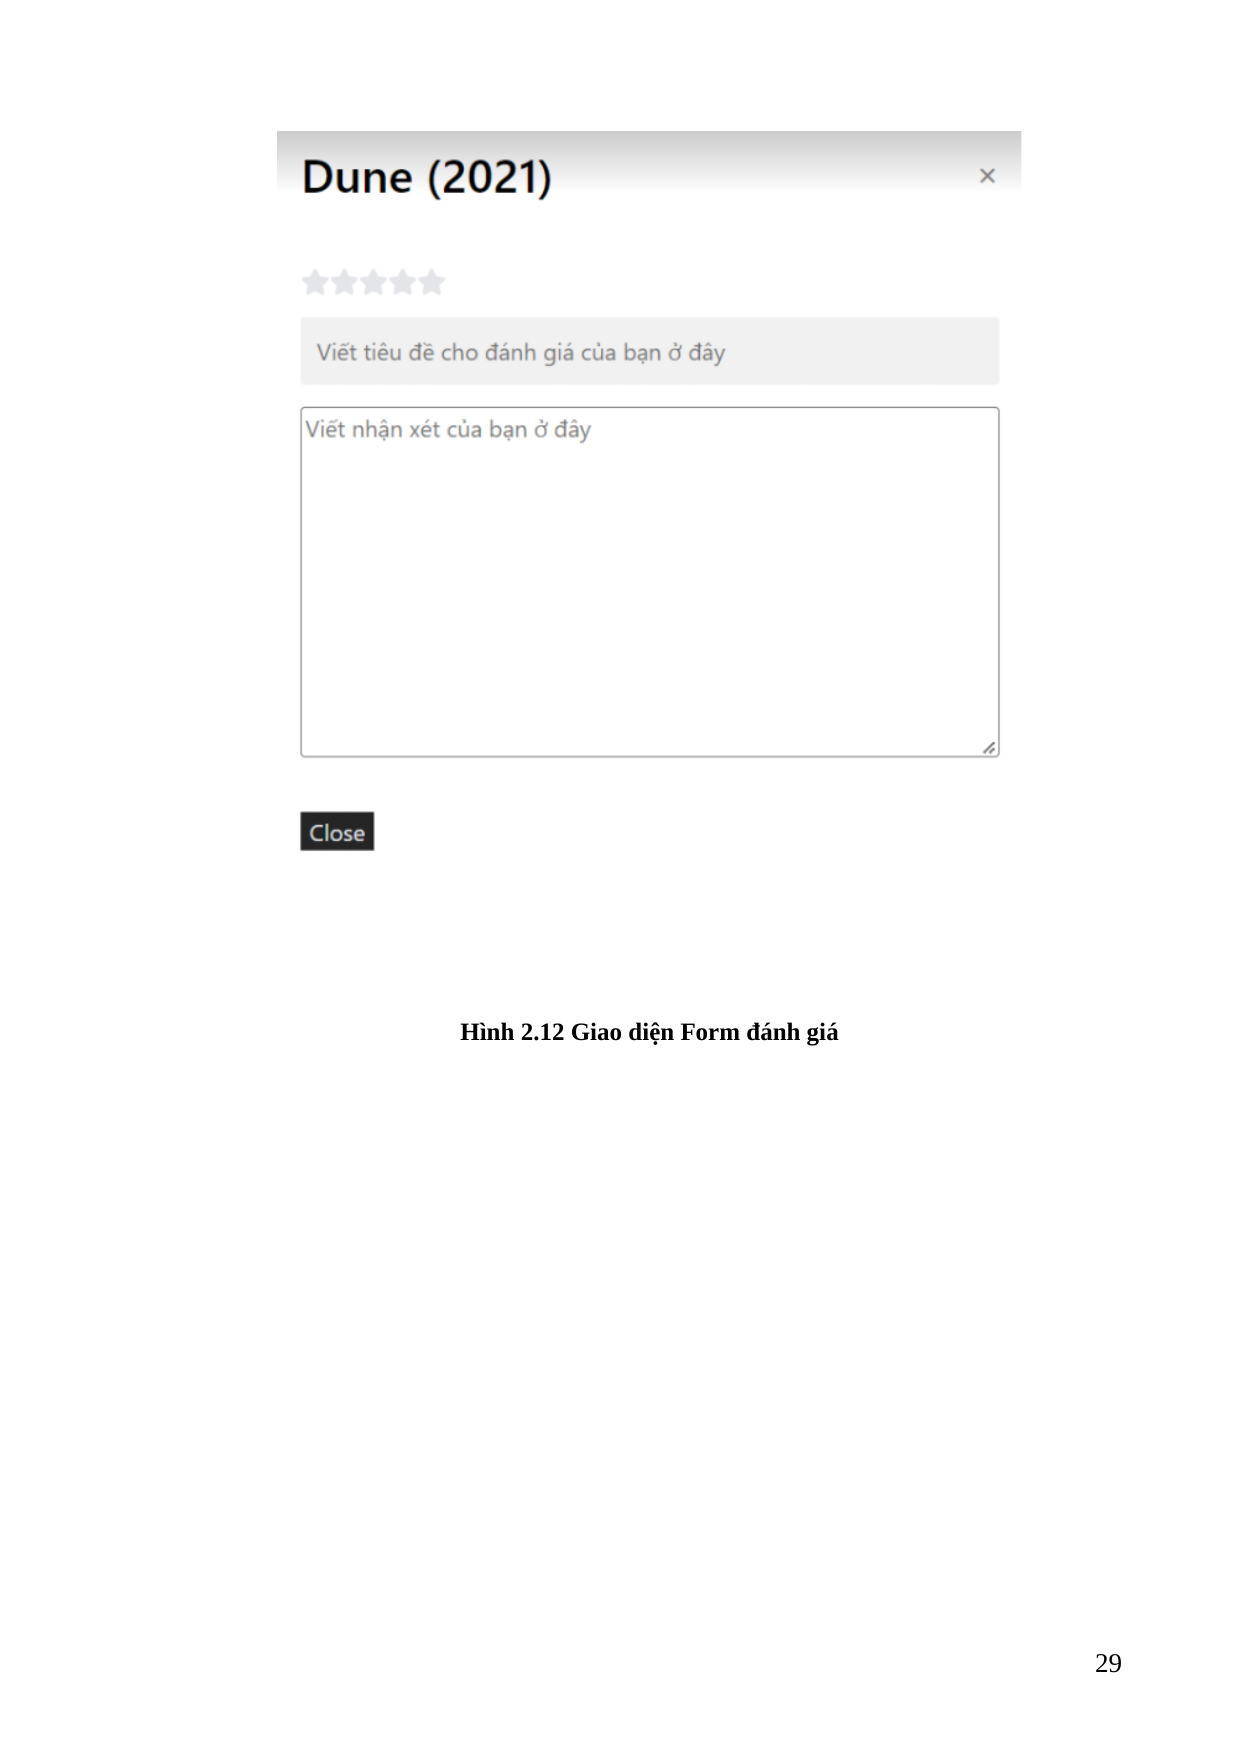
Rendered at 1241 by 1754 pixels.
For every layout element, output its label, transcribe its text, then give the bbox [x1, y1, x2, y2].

text Hình 2.12 Giao diện Form đánh giá [177, 1013, 1122, 1050]
picture [277, 131, 1022, 992]
